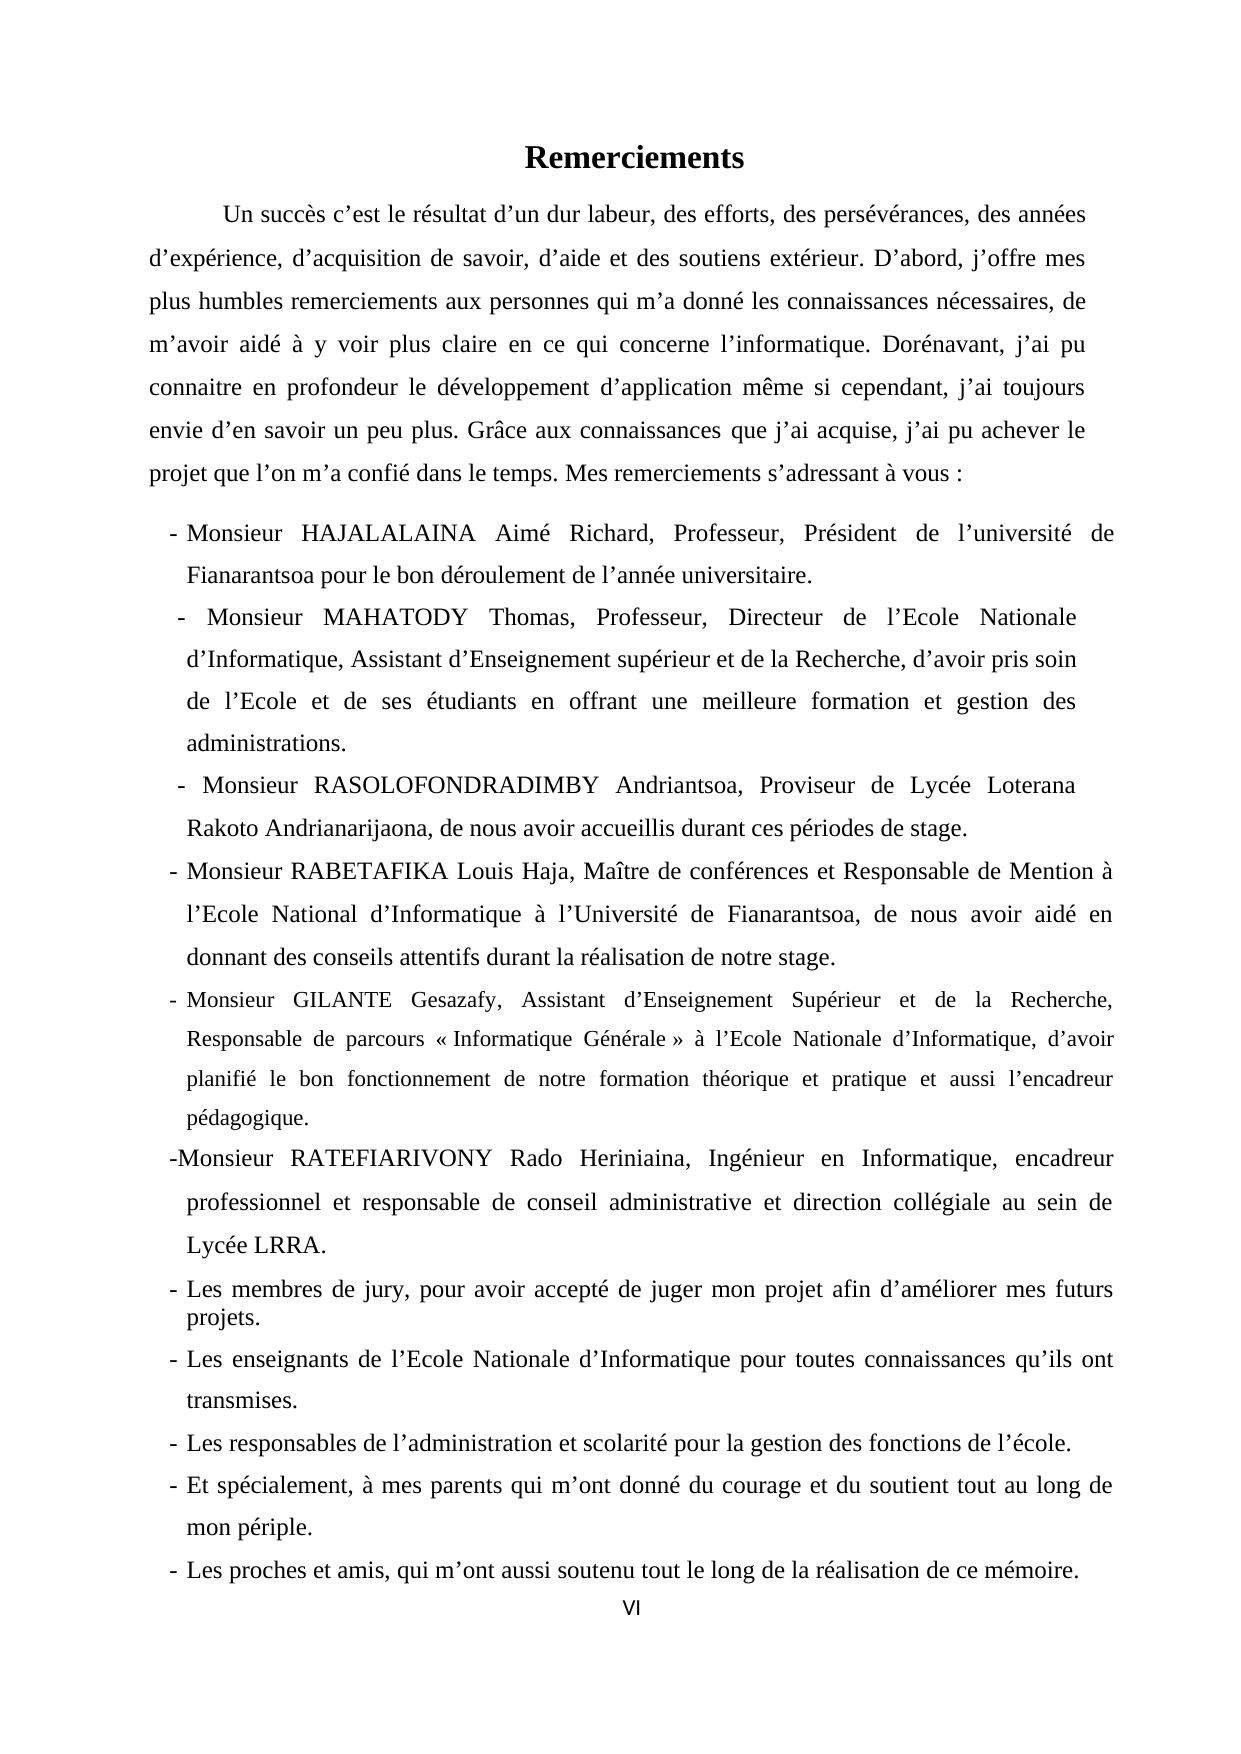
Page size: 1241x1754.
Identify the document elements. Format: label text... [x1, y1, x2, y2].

list Et spécialement, à mes parents qui m’ont donné du courage et du soutient tout au long de mon périple. [169, 1470, 1114, 1540]
list -Monsieur RATEFIARIVONY Rado Heriniaina, Ingénieur en Informatique, encadreur professionnel et responsable de conseil administrative et direction collégiale au sein de Lycée LRRA. [169, 1143, 1114, 1258]
list Les enseignants de l’Ecole Nationale d’Informatique pour toutes connaissances qu’ils ont transmises. [169, 1344, 1114, 1414]
list Monsieur HAJALALAINA Aimé Richard, Professeur, Président de l’université de Fianarantsoa pour le bon déroulement de l’année universitaire. [169, 518, 1114, 588]
list Les membres de jury, pour avoir accepté de juger mon projet afin d’améliorer mes futurs projets. [169, 1274, 1114, 1331]
list Les proches et amis, qui m’ont aussi soutenu tout le long de la réalisation de ce mémoire. [169, 1555, 1114, 1583]
list Les responsables de l’administration et scolarité pour la gestion des fonctions de l’école. [169, 1428, 1114, 1457]
list Monsieur RASOLOFONDRADIMBY Andriantsoa, Proviseur de Lycée Loterana Rakoto Andrianarijaona, de nous avoir accueillis durant ces périodes de stage. [177, 770, 1077, 842]
list Monsieur RABETAFIKA Louis Haja, Maître de conférences et Responsable de Mention à l’Ecole National d’Informatique à l’Université de Fianarantsoa, de nous avoir aidé en donnant des conseils attentifs durant la réalisation de notre stage. [169, 856, 1114, 971]
text Un succès c’est le résultat d’un dur labeur, des efforts, des persévérances, des années d’expérience, d’acquisition de savoir, d’aide et des soutiens extérieur. D’abord, j’offre mes plus humbles remerciements aux personnes qui m’a donné les connaissances nécessaires, de m’avoir aidé à y voir plus claire en ce qui concerne l’informatique. Dorénavant, j’ai pu connaitre en profondeur le développement d’application même si cependant, j’ai toujours envie d’en savoir un peu plus. Grâce aux connaissances que j’ai acquise, j’ai pu achever le projet que l’on m’a confié dans le temps. Mes remerciements s’adressant à vous : [149, 199, 1086, 487]
list Monsieur MAHATODY Thomas, Professeur, Directeur de l’Ecole Nationale d’Informatique, Assistant d’Enseignement supérieur et de la Recherche, d’avoir pris soin de l’Ecole et de ses étudiants en offrant une meilleure formation et gestion des administrations. [177, 602, 1077, 757]
subtitle Remerciements [185, 137, 1083, 176]
list Monsieur GILANTE Gesazafy, Assistant d’Enseignement Supérieur et de la Recherche, Responsable de parcours « Informatique Générale » à l’Ecole Nationale d’Informatique, d’avoir planifié le bon fonctionnement de notre formation théorique et pratique et aussi l’encadreur pédagogique. [169, 986, 1114, 1130]
